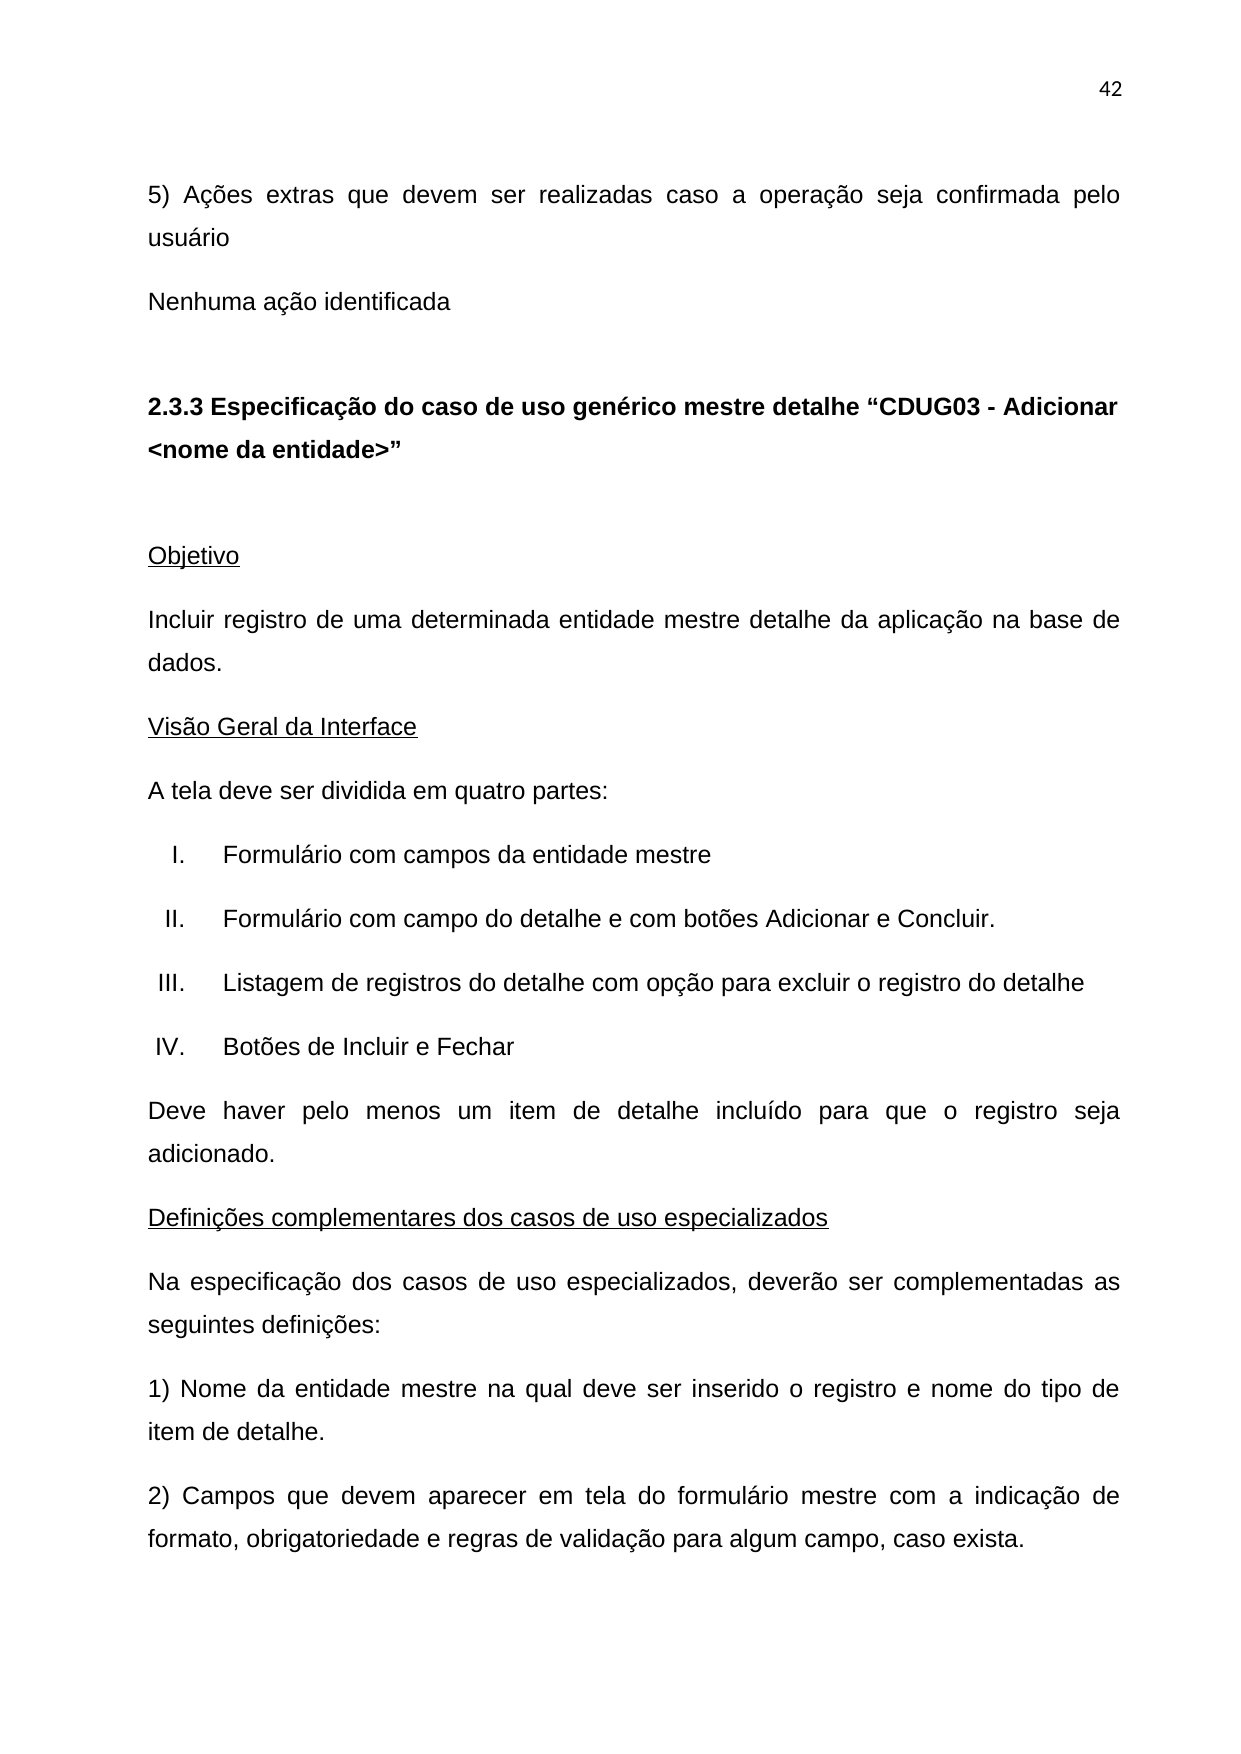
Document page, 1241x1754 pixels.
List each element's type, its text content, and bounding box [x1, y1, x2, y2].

list Botões de Incluir e Fechar [185, 1032, 1122, 1061]
text Definições complementares dos casos de uso especializados [148, 1203, 1122, 1232]
text 5) Ações extras que devem ser realizadas caso a operação seja confirmada pelo usuário [148, 179, 1122, 251]
text Na especificação dos casos de uso especializados, deverão ser complementadas as seguintes definições: [148, 1267, 1122, 1339]
text Incluir registro de uma determinada entidade mestre detalhe da aplicação na base de dados. [148, 605, 1122, 677]
list Formulário com campos da entidade mestre [185, 840, 1122, 869]
text 2.3.3 Especificação do caso de uso genérico mestre detalhe “CDUG03 - Adicionar <nome da entidade>” [148, 392, 1122, 464]
text Objetivo [148, 541, 1122, 570]
text 1) Nome da entidade mestre na qual deve ser inserido o registro e nome do tipo de item de detalhe. [148, 1374, 1122, 1446]
text Deve haver pelo menos um item de detalhe incluído para que o registro seja adicionado. [148, 1096, 1122, 1168]
text 2) Campos que devem aparecer em tela do formulário mestre com a indicação de formato, obrigatoriedade e regras de validação para algum campo, caso exista. [148, 1481, 1122, 1553]
list Formulário com campo do detalhe e com botões Adicionar e Concluir. [185, 904, 1122, 933]
text Visão Geral da Interface [148, 712, 1122, 741]
list Listagem de registros do detalhe com opção para excluir o registro do detalhe [185, 968, 1122, 997]
text Nenhuma ação identificada [148, 287, 1122, 315]
text A tela deve ser dividida em quatro partes: [148, 776, 1122, 805]
